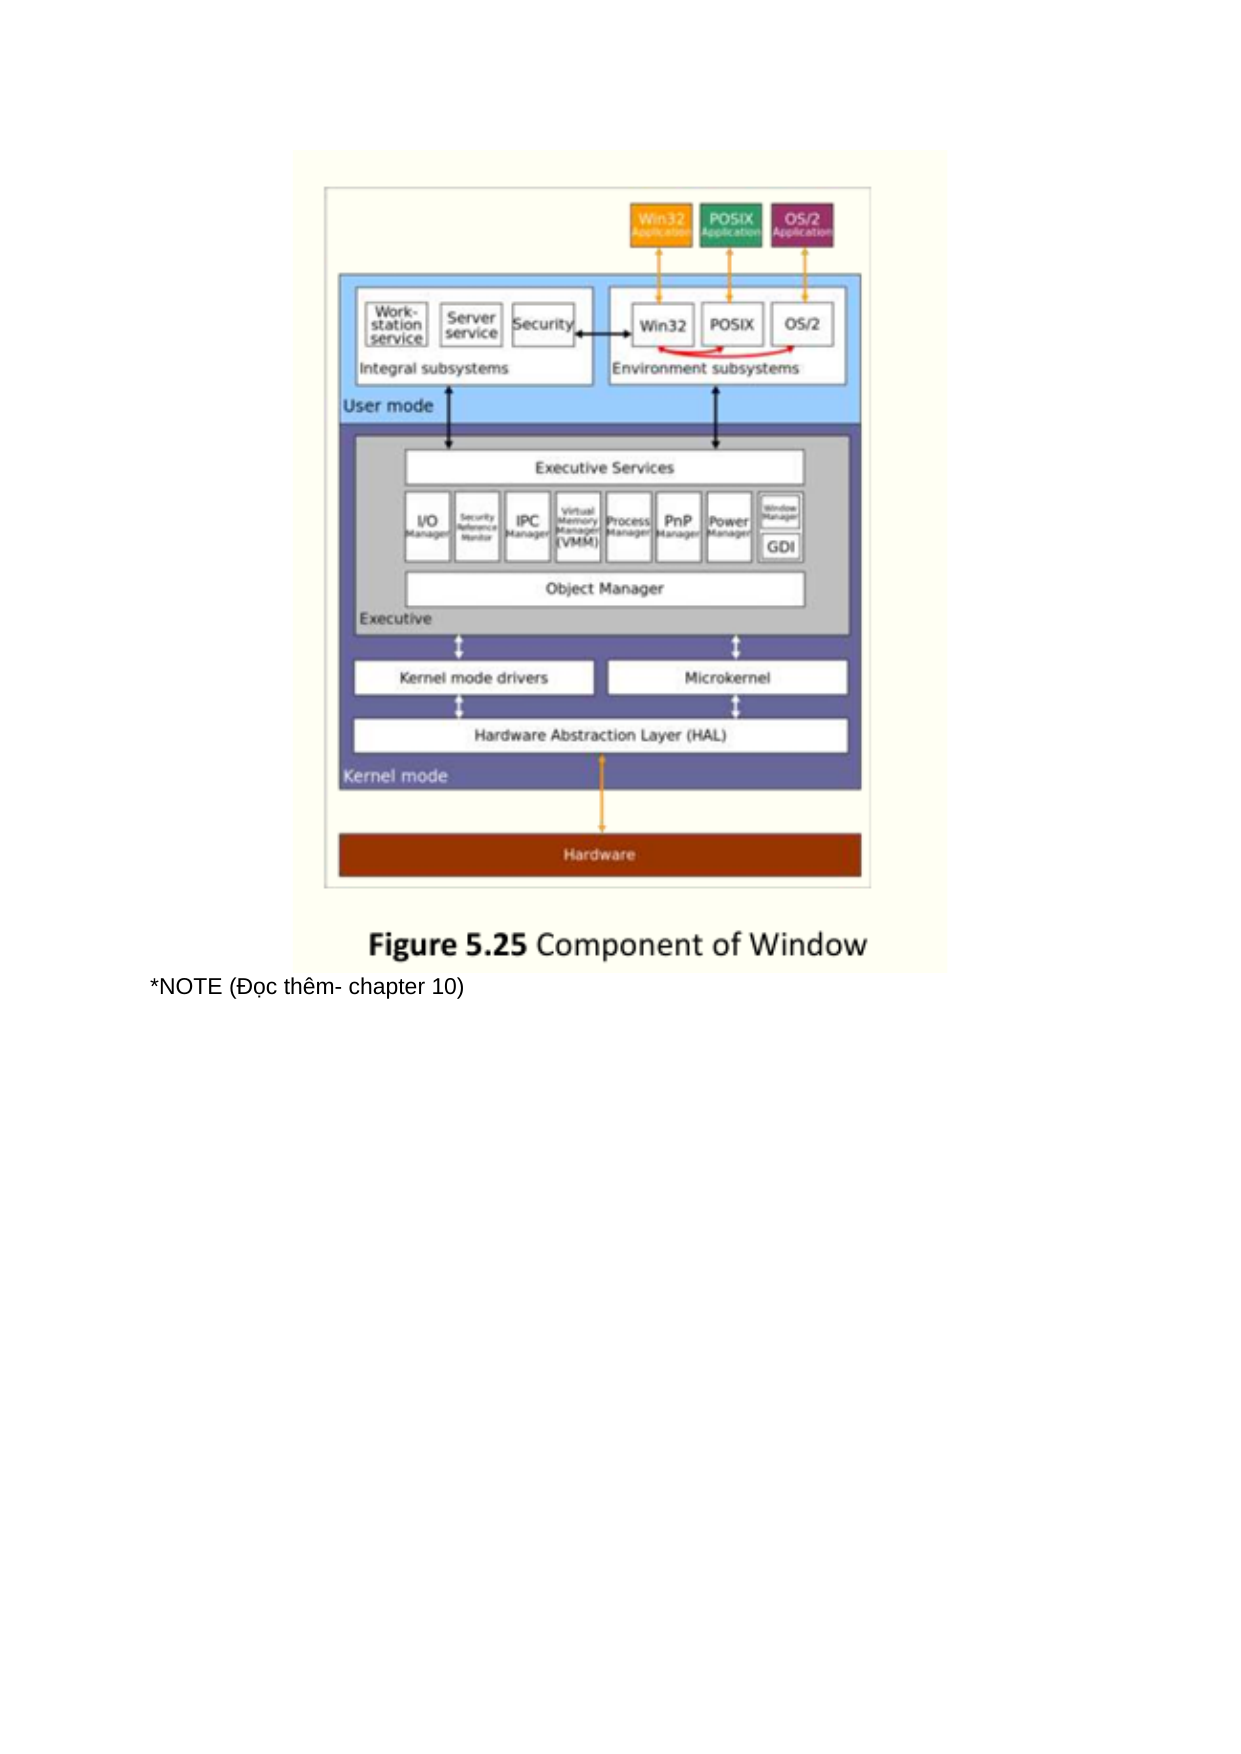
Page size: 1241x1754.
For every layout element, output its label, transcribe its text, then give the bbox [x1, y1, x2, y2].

picture [292, 150, 948, 973]
text *NOTE (Đọc thêm- chapter 10) [150, 973, 1090, 999]
